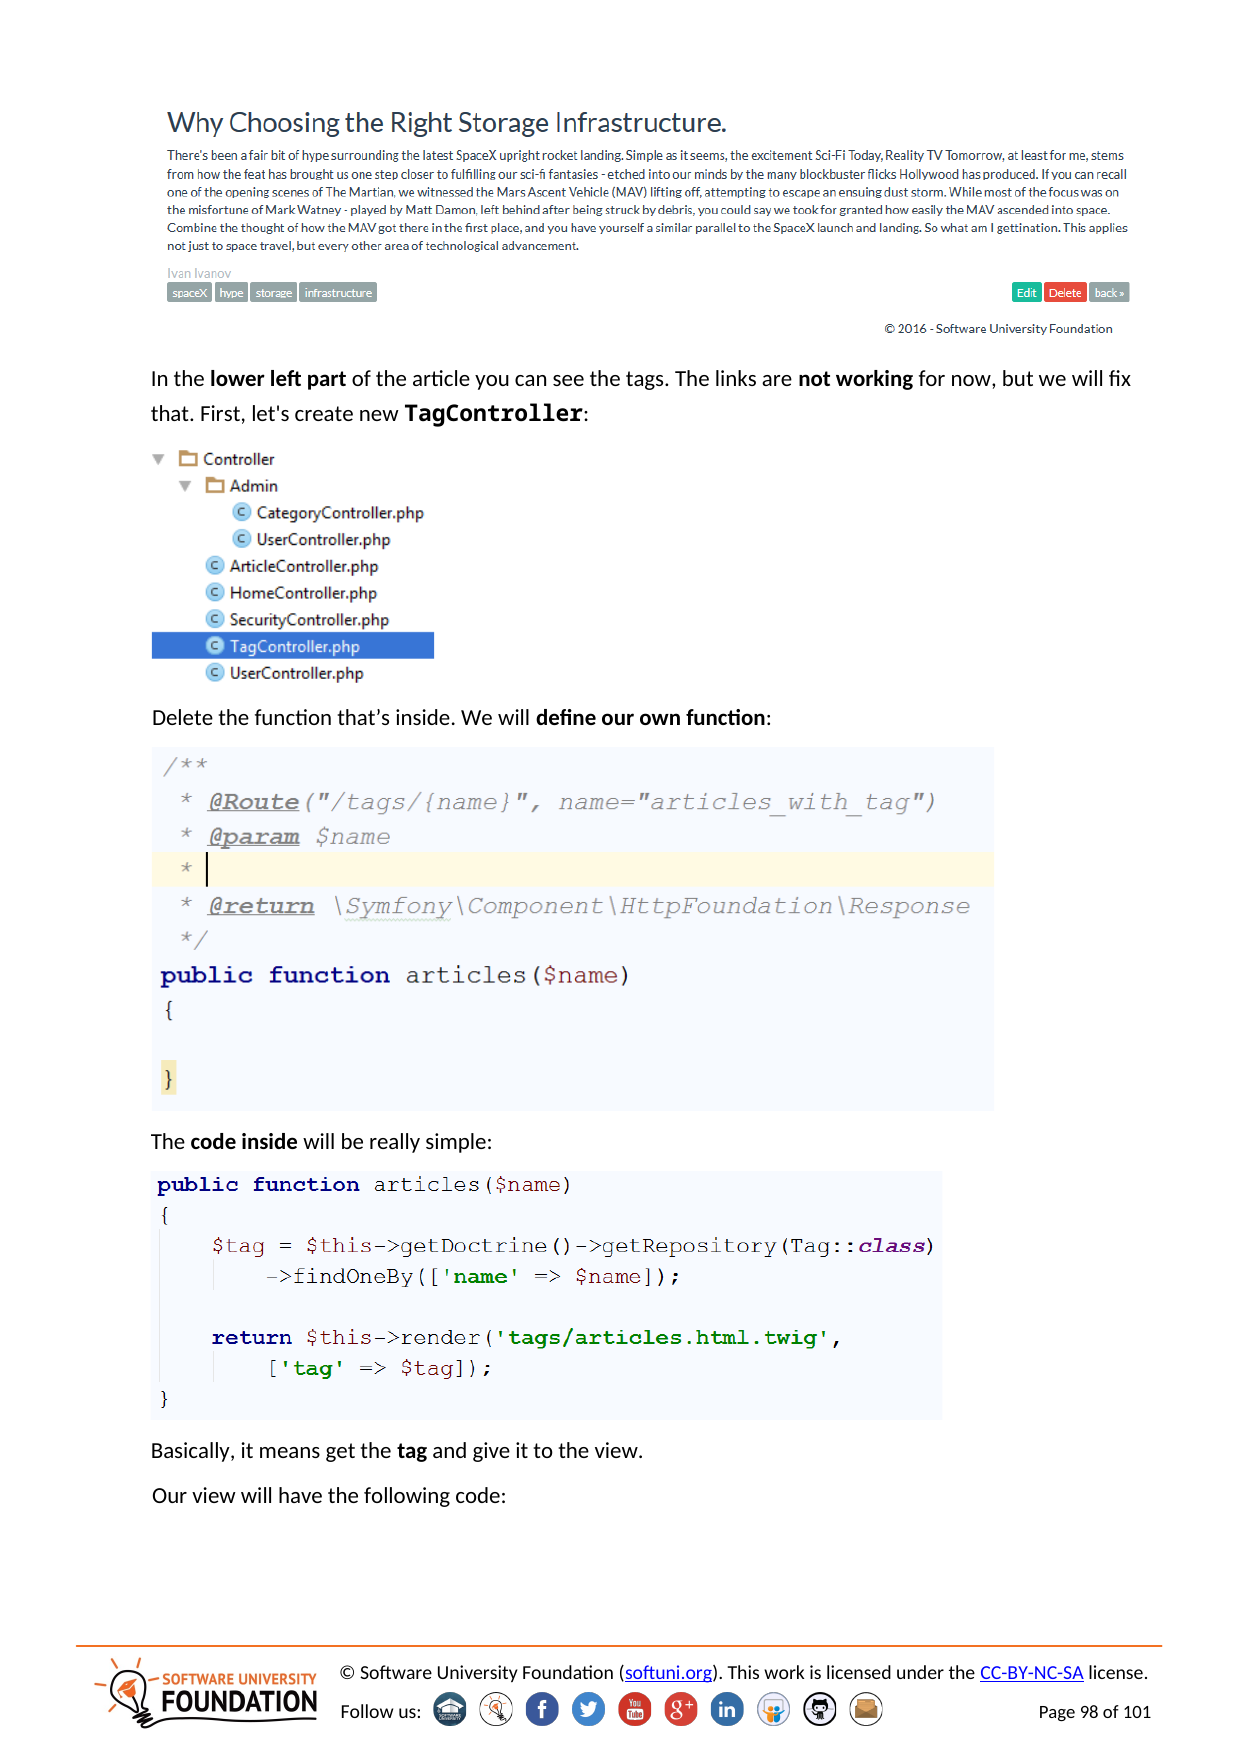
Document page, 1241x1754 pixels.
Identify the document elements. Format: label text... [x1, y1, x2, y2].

picture [849, 1692, 883, 1726]
picture [93, 1656, 317, 1729]
picture [710, 1692, 744, 1726]
picture [479, 1692, 513, 1726]
text The code inside will be really simple: [151, 1127, 1163, 1155]
text Basically, it means get the tag and give it to the view. [151, 1436, 1163, 1464]
picture [664, 1692, 698, 1726]
text Our view will have the following code: [152, 1481, 1163, 1509]
picture [525, 1692, 559, 1726]
picture [150, 95, 1145, 348]
picture [572, 1692, 605, 1726]
picture [757, 1692, 790, 1726]
text In the lower left part of the article you can see the tags. The links are not working for now, but we will fix that. First, let's create new TagController: [151, 364, 1163, 428]
picture [433, 1692, 467, 1726]
text Delete the function that’s inside. We will define our own function: [77, 703, 1163, 731]
picture [618, 1692, 652, 1726]
picture [803, 1692, 837, 1726]
picture [150, 1171, 943, 1420]
picture [151, 747, 995, 1111]
picture [151, 445, 435, 687]
